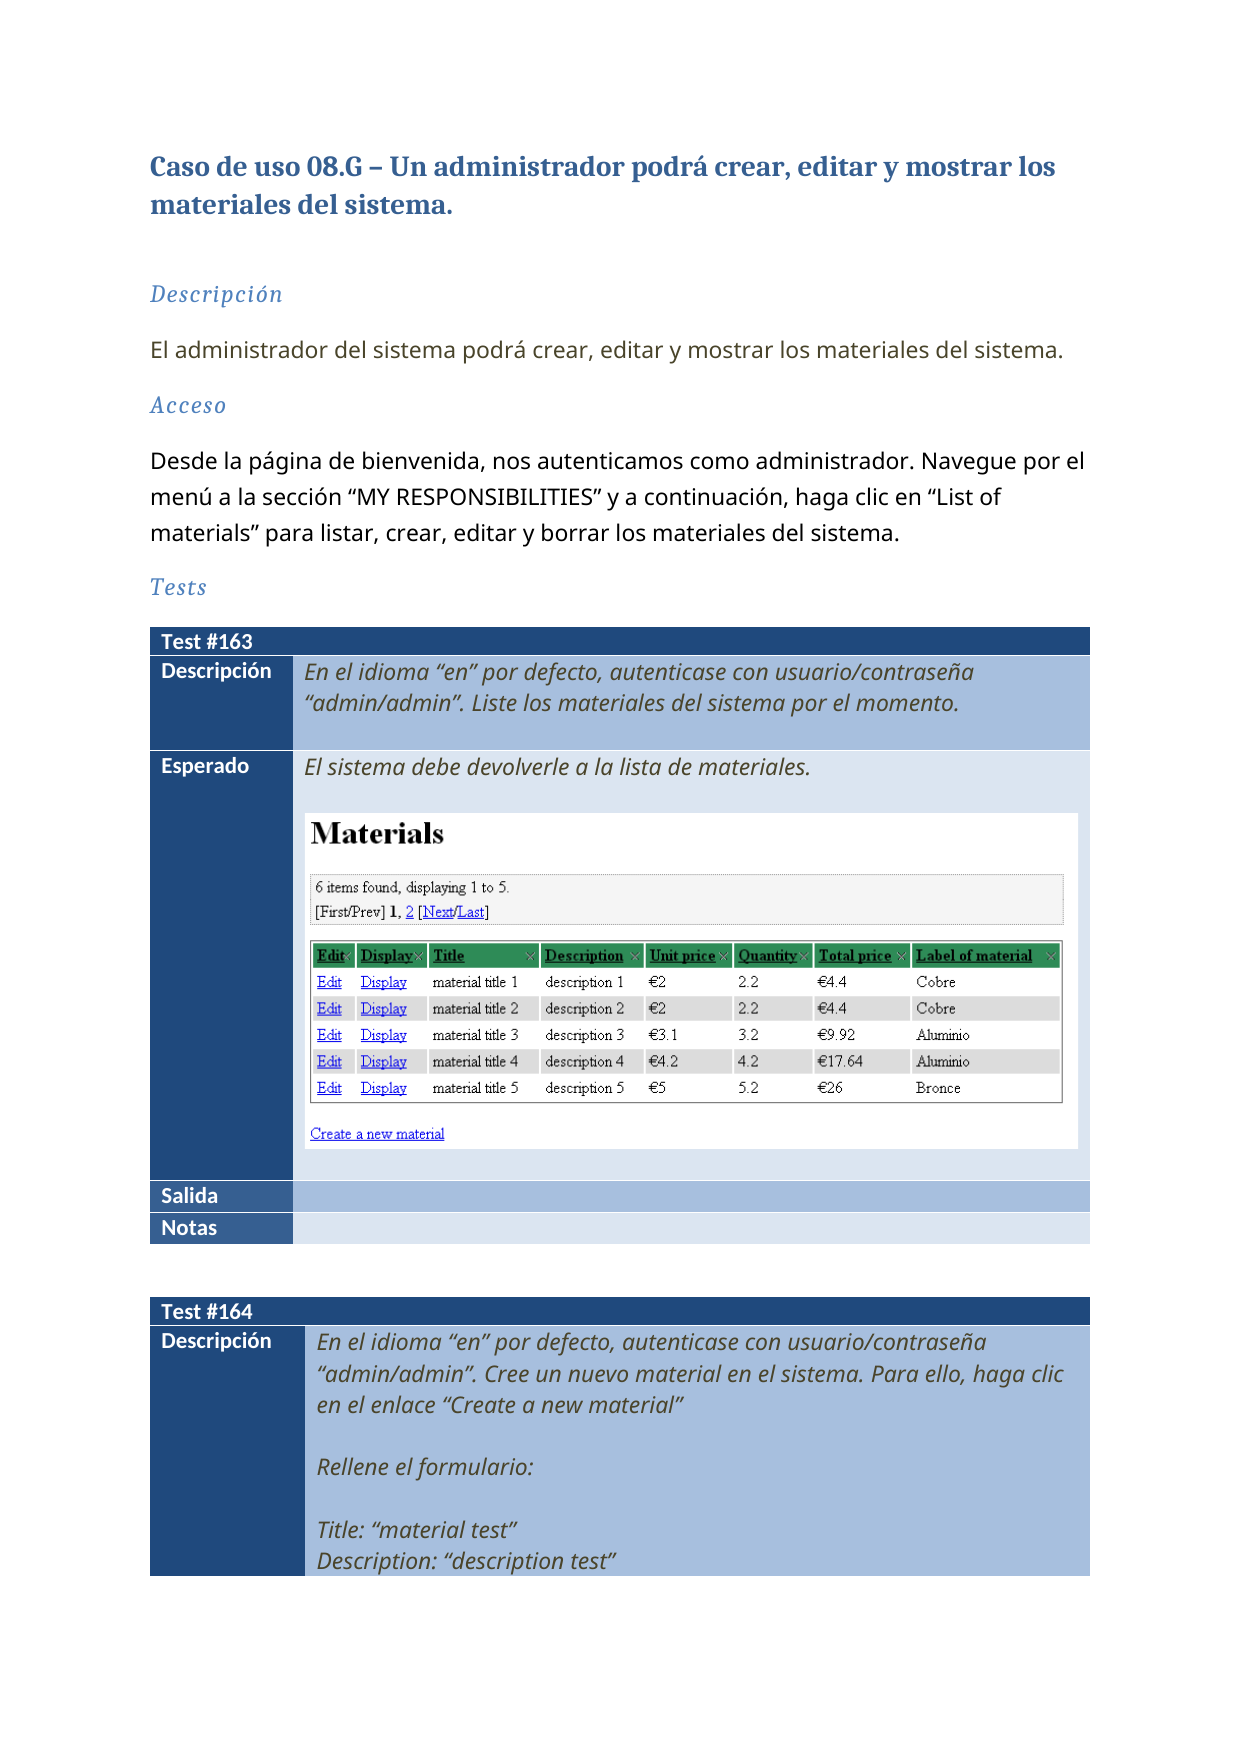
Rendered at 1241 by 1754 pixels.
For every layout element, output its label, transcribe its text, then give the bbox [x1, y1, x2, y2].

table_cell Notas [150, 1213, 293, 1244]
table_header Test #164 [150, 1297, 1090, 1325]
table_cell Descripción [150, 1326, 305, 1576]
subtitle Caso de uso 08.G – Un administrador podrá crear, editar y mostrar los materiales del sistema. [150, 150, 1090, 222]
picture [304, 813, 1079, 1149]
table_cell Esperado [150, 751, 293, 1180]
subtitle Tests [150, 573, 1090, 602]
table_cell El sistema debe devolverle a la lista de materiales. [293, 751, 1090, 1180]
text El administrador del sistema podrá crear, editar y mostrar los materiales del sistema. [150, 334, 1090, 365]
table_header Test #163 [150, 627, 1090, 655]
subtitle Acceso [150, 391, 1090, 419]
table_cell En el idioma “en” por defecto, autenticase con usuario/contraseña “admin/admin”. Liste los materiales del sistema por el momento. [293, 656, 1090, 750]
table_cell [305, 1326, 1090, 1576]
table_cell [293, 1213, 1090, 1244]
subtitle Descripción [150, 280, 1090, 309]
table_cell [293, 1181, 1090, 1212]
text Desde la página de bienvenida, nos autenticamos como administrador. Navegue por el menú a la sección “MY RESPONSIBILITIES” y a continuación, haga clic en “List of materials” para listar, crear, editar y borrar los materiales del sistema. [150, 444, 1090, 548]
table_cell Salida [150, 1181, 293, 1212]
table_cell Descripción [150, 656, 293, 750]
